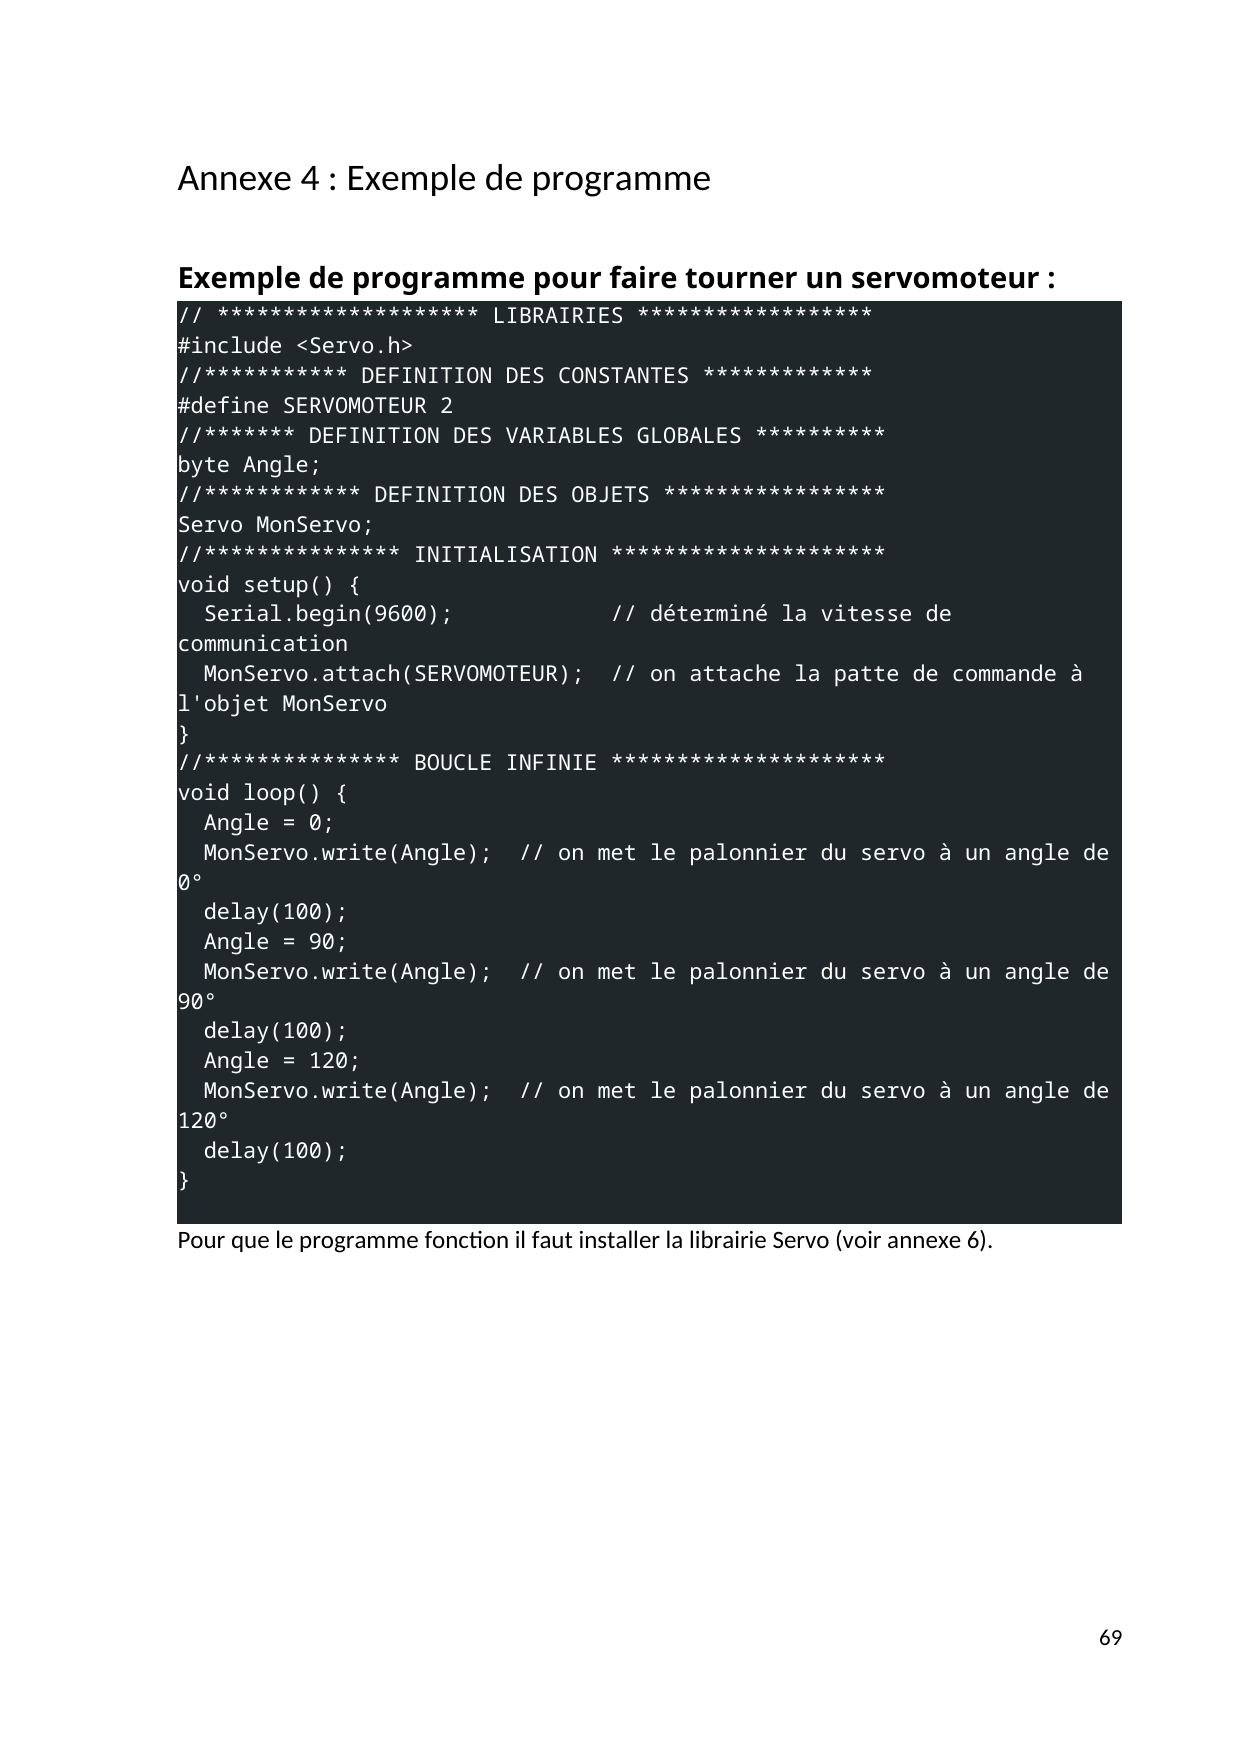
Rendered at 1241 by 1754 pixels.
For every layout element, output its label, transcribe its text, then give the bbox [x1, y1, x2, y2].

text delay(100); [177, 896, 1122, 926]
text delay(100); [177, 1135, 1122, 1164]
text MonServo.write(Angle); // on met le palonnier du servo à un angle de 90° [177, 956, 1122, 1016]
subtitle Exemple de programme pour faire tourner un servomoteur : [177, 258, 1122, 297]
text MonServo.write(Angle); // on met le palonnier du servo à un angle de 120° [177, 1075, 1122, 1135]
text //************ DEFINITION DES OBJETS ***************** [177, 479, 1122, 509]
text Angle = 0; [177, 807, 1122, 837]
text void setup() { [177, 569, 1122, 598]
text //*********** DEFINITION DES CONSTANTES ************* [177, 360, 1122, 390]
text byte Angle; [177, 449, 1122, 479]
text Pour que le programme fonction il faut installer la librairie Servo (voir annexe 6). [177, 1224, 1122, 1254]
text Angle = 120; [177, 1045, 1122, 1075]
text MonServo.attach(SERVOMOTEUR); // on attache la patte de commande à l'objet MonServo [177, 658, 1122, 718]
text MonServo.write(Angle); // on met le palonnier du servo à un angle de 0° [177, 837, 1122, 896]
text //*************** BOUCLE INFINIE ********************* [177, 747, 1122, 777]
text delay(100); [177, 1016, 1122, 1045]
text //******* DEFINITION DES VARIABLES GLOBALES ********** [177, 420, 1122, 449]
text Servo MonServo; [177, 509, 1122, 539]
subtitle Annexe 4 : Exemple de programme [177, 154, 1122, 200]
text Angle = 90; [177, 926, 1122, 956]
text #include <Servo.h> [177, 330, 1122, 360]
text } [177, 1164, 1122, 1194]
text //*************** INITIALISATION ********************* [177, 539, 1122, 569]
text void loop() { [177, 777, 1122, 807]
text // ******************** LIBRAIRIES ****************** [177, 301, 1122, 330]
text Serial.begin(9600); // déterminé la vitesse de communication [177, 598, 1122, 658]
text } [177, 718, 1122, 747]
text #define SERVOMOTEUR 2 [177, 390, 1122, 420]
